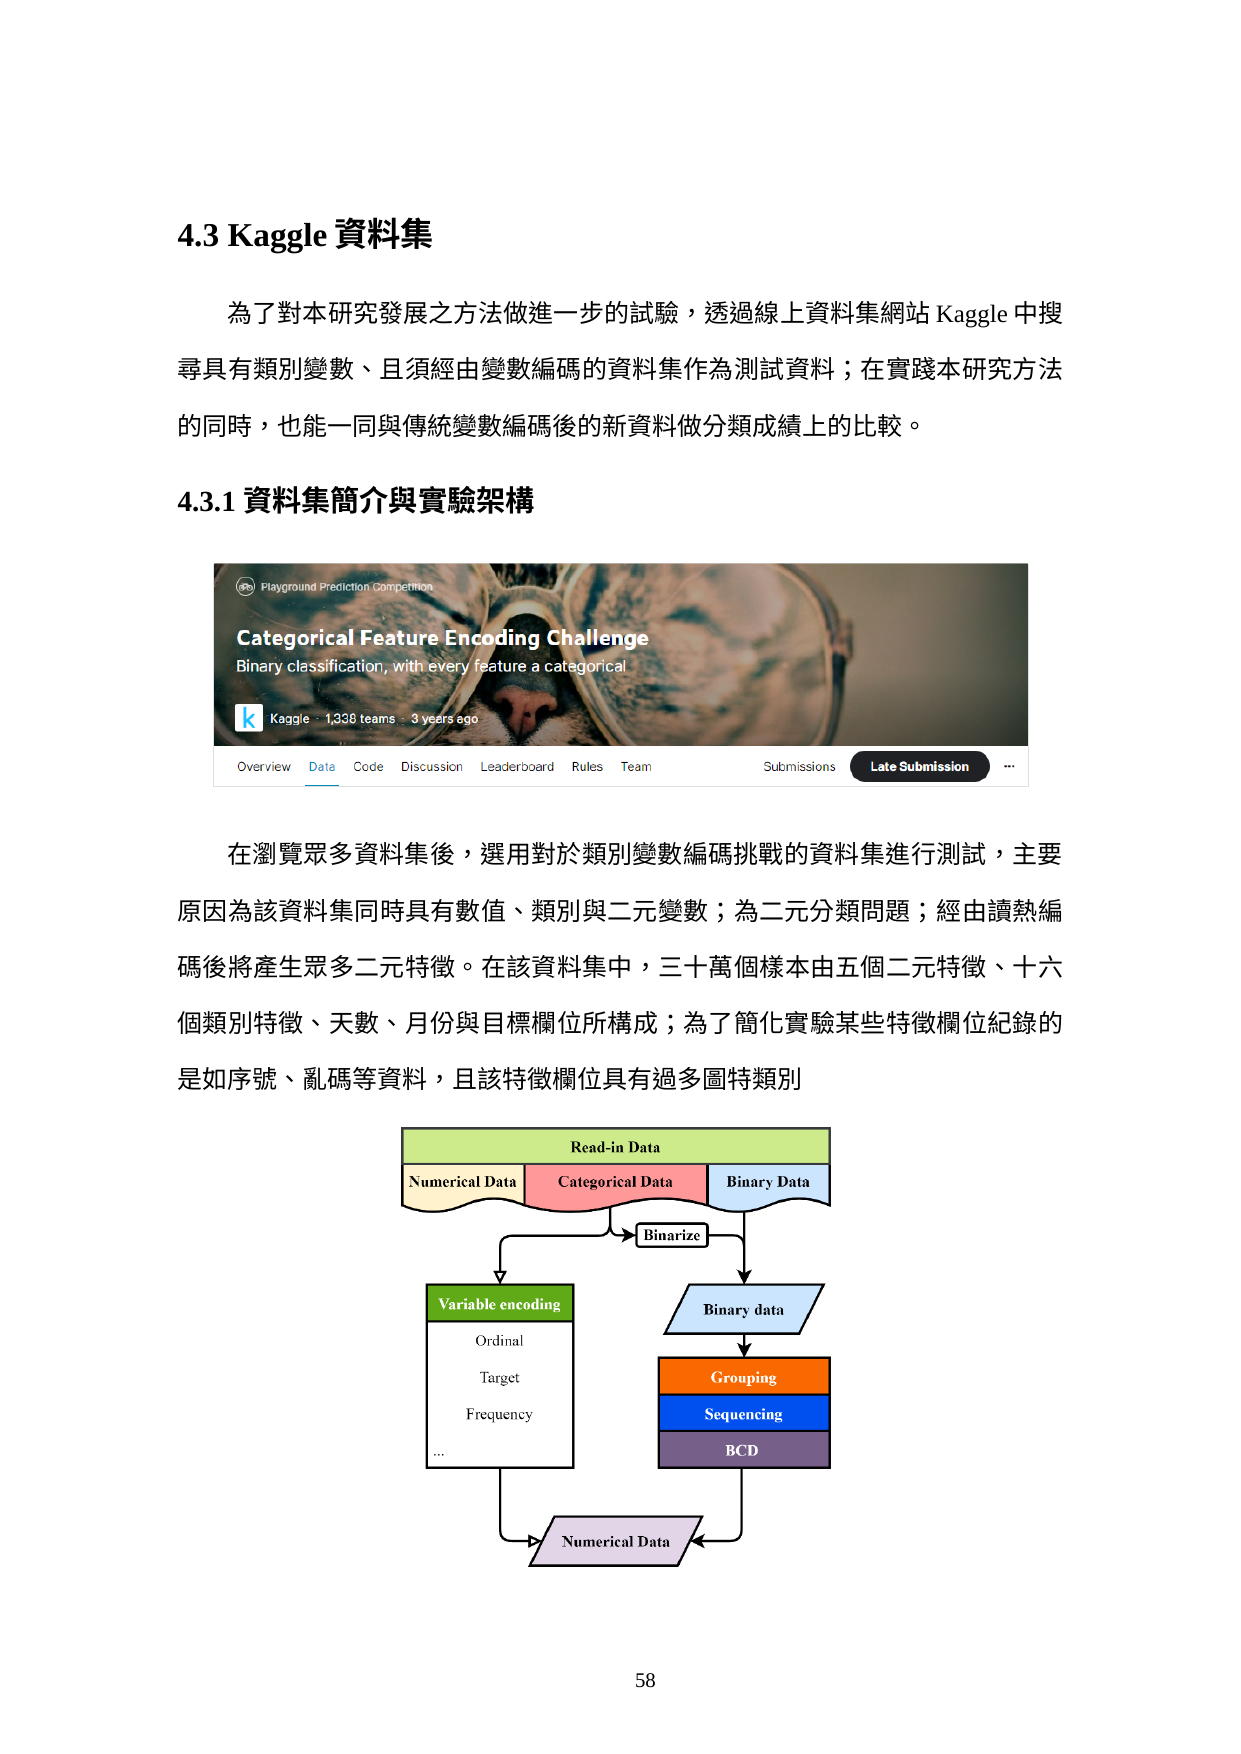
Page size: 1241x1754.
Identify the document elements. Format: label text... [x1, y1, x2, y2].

text 在瀏覽眾多資料集後，選用對於類別變數編碼挑戰的資料集進行測試，主要原因為該資料集同時具有數值、類別與二元變數；為二元分類問題；經由讀熱編碼後將產生眾多二元特徵。在該資料集中，三十萬個樣本由五個二元特徵、十六個類別特徵、天數、月份與目標欄位所構成；為了簡化實驗某些特徵欄位紀錄的是如序號、亂碼等資料，且該特徵欄位具有過多圖特類別 [177, 834, 1063, 1097]
subtitle 資料集簡介與實驗架構 [177, 461, 1063, 536]
subtitle Kaggle資料集 [177, 194, 1063, 269]
picture [388, 1114, 852, 1578]
text 為了對本研究發展之方法做進一步的試驗，透過線上資料集網站Kaggle中搜尋具有類別變數、且須經由變數編碼的資料集作為測試資料；在實踐本研究方法的同時，也能一同與傳統變數編碼後的新資料做分類成績上的比較。 [177, 293, 1063, 443]
picture [206, 557, 1034, 792]
